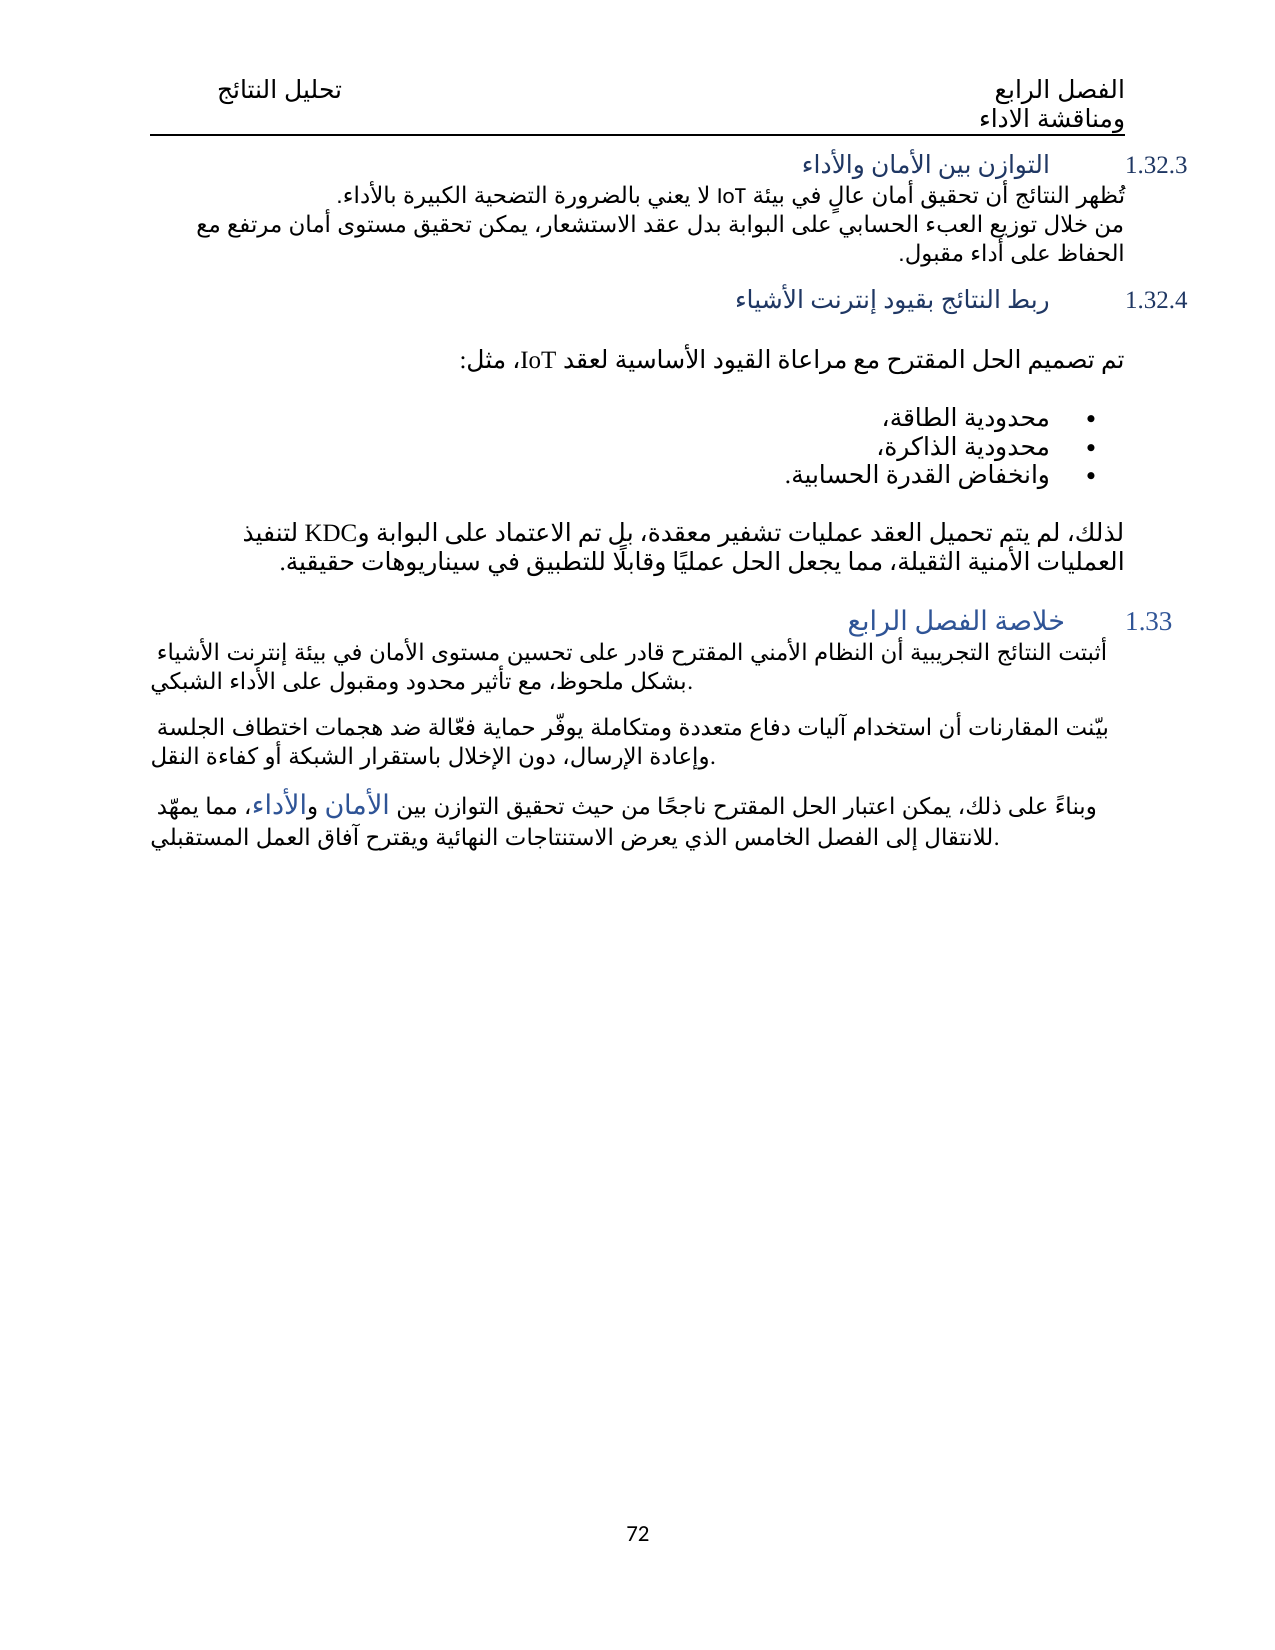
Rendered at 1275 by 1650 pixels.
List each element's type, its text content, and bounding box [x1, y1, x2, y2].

subtitle التوازن بين الأمان والأداء [150, 150, 1125, 179]
subtitle خلاصة الفصل الرابع [150, 605, 1125, 636]
text تم تصميم الحل المقترح مع مراعاة القيود الأساسية لعقد IoT، مثل: [150, 345, 1125, 374]
list محدودية الذاكرة، [150, 432, 1087, 460]
list محدودية الطاقة، [150, 403, 1087, 432]
subtitle ربط النتائج بقيود إنترنت الأشياء [150, 285, 1125, 313]
text تُظهر النتائج أن تحقيق أمان عالٍ في بيئة IoT لا يعني بالضرورة التضحية الكبيرة بالأداء. من خلال توزيع العبء الحسابي على البوابة بدل عقد الاستشعار، يمكن تحقيق مستوى أمان مرتفع مع الحفاظ على أداء مقبول. [150, 181, 1125, 266]
text لذلك، لم يتم تحميل العقد عمليات تشفير معقدة، بل تم الاعتماد على البوابة وKDC لتنفيذ العمليات الأمنية الثقيلة، مما يجعل الحل عمليًا وقابلًا للتطبيق في سيناريوهات حقيقية. [150, 518, 1125, 576]
list وانخفاض القدرة الحسابية. [150, 460, 1087, 489]
